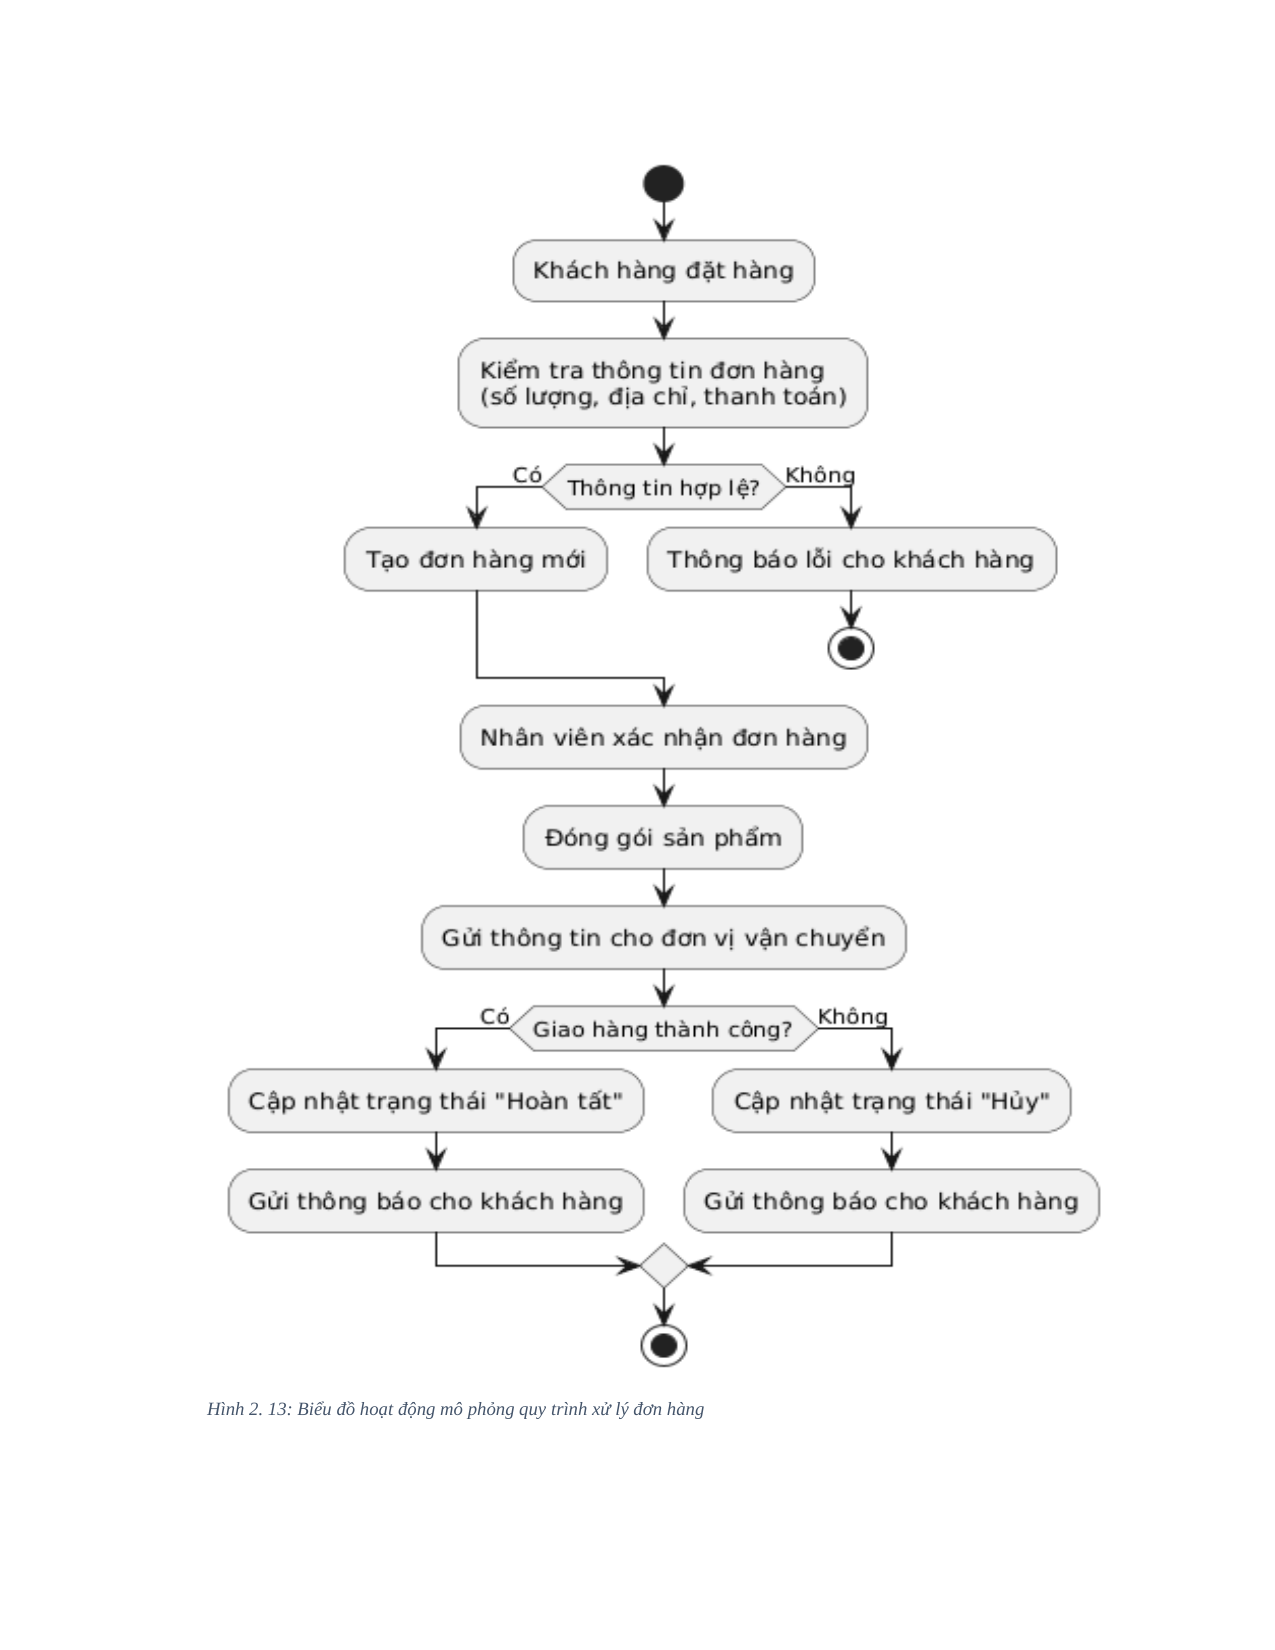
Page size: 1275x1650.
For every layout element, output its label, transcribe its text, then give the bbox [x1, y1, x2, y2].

picture [206, 147, 1119, 1384]
text Hình 2. 13: Biểu đồ hoạt động mô phỏng quy trình xử lý đơn hàng [207, 1398, 1157, 1419]
